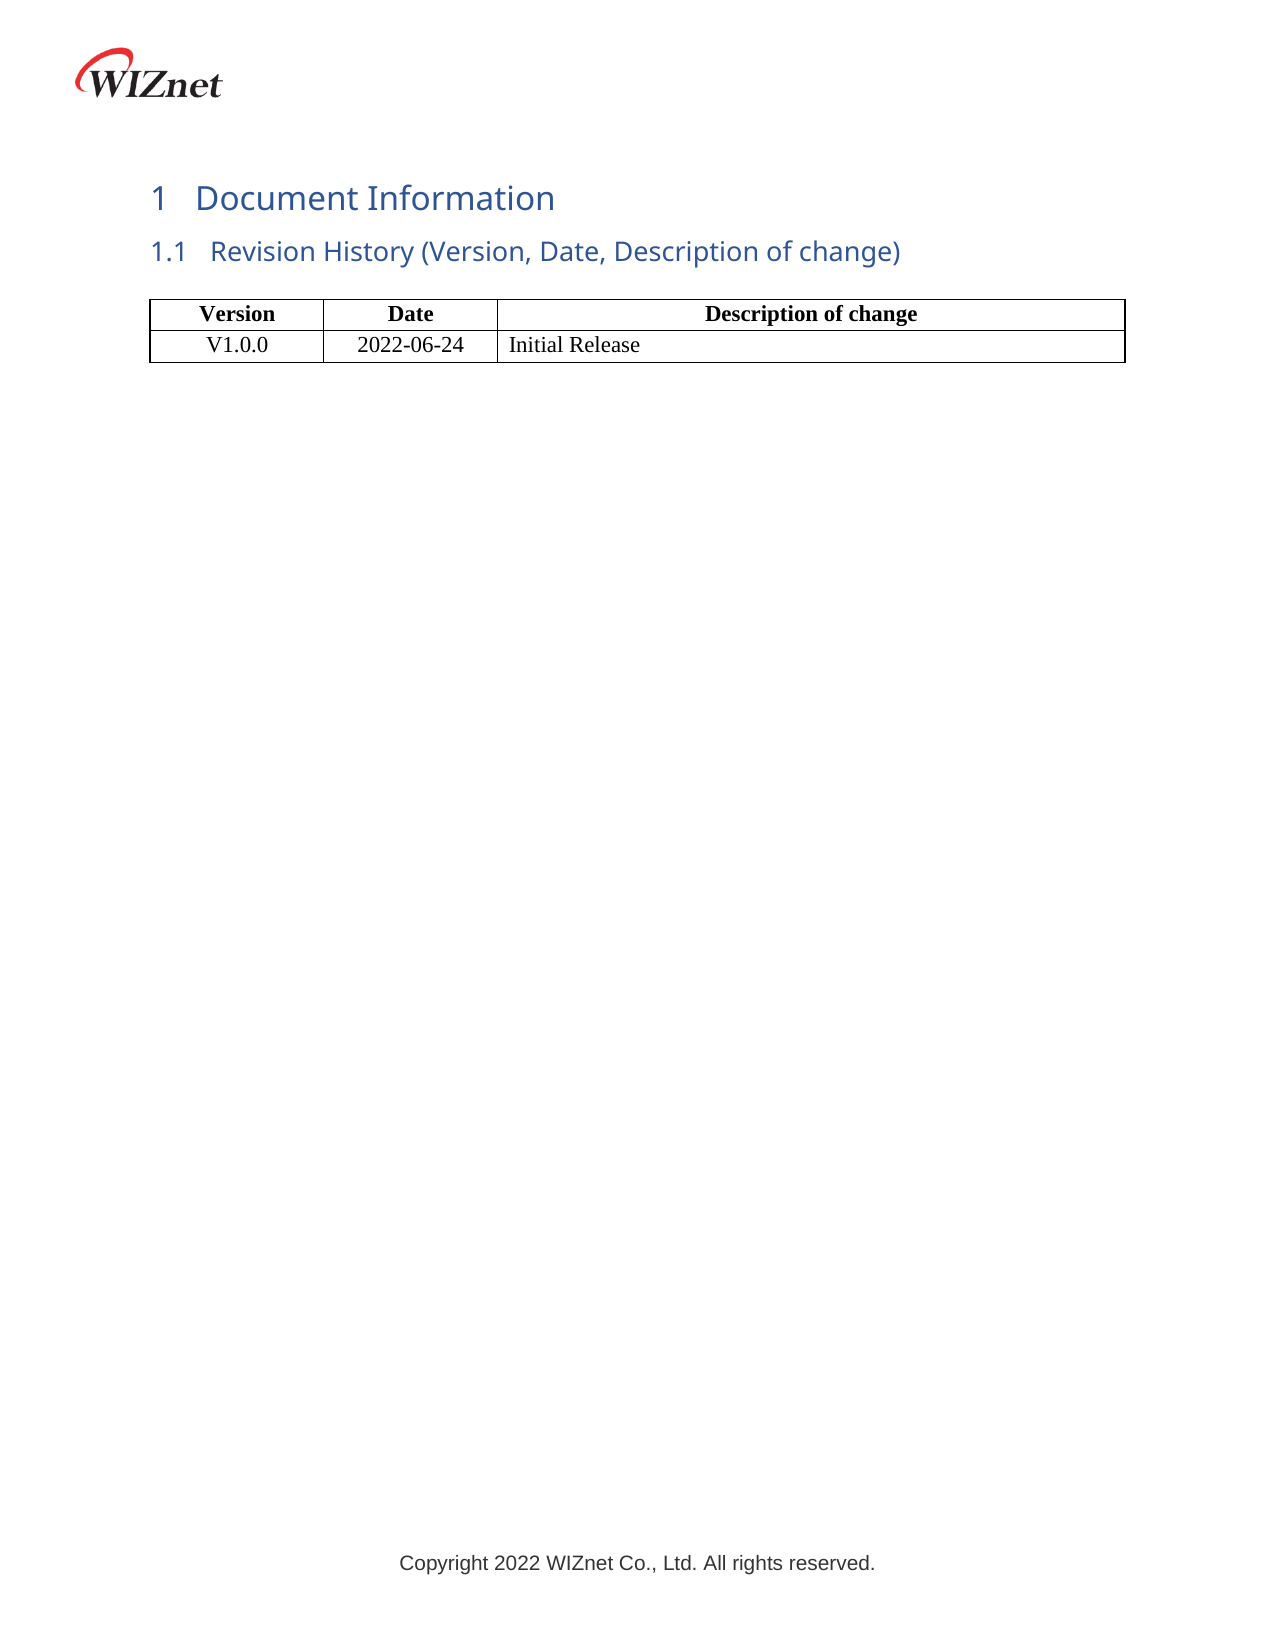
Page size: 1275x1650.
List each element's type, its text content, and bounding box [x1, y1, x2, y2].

table_header Description of change [498, 300, 1124, 330]
table_header Version [151, 300, 323, 330]
table_header Date [324, 300, 497, 330]
subtitle Document Information [150, 175, 1125, 220]
table_cell Initial Release [498, 331, 1124, 362]
picture [75, 36, 223, 111]
table_cell V1.0.0 [151, 331, 323, 362]
table_cell 2022-06-24 [324, 331, 497, 362]
subtitle Revision History (Version, Date, Description of change) [150, 233, 1125, 270]
